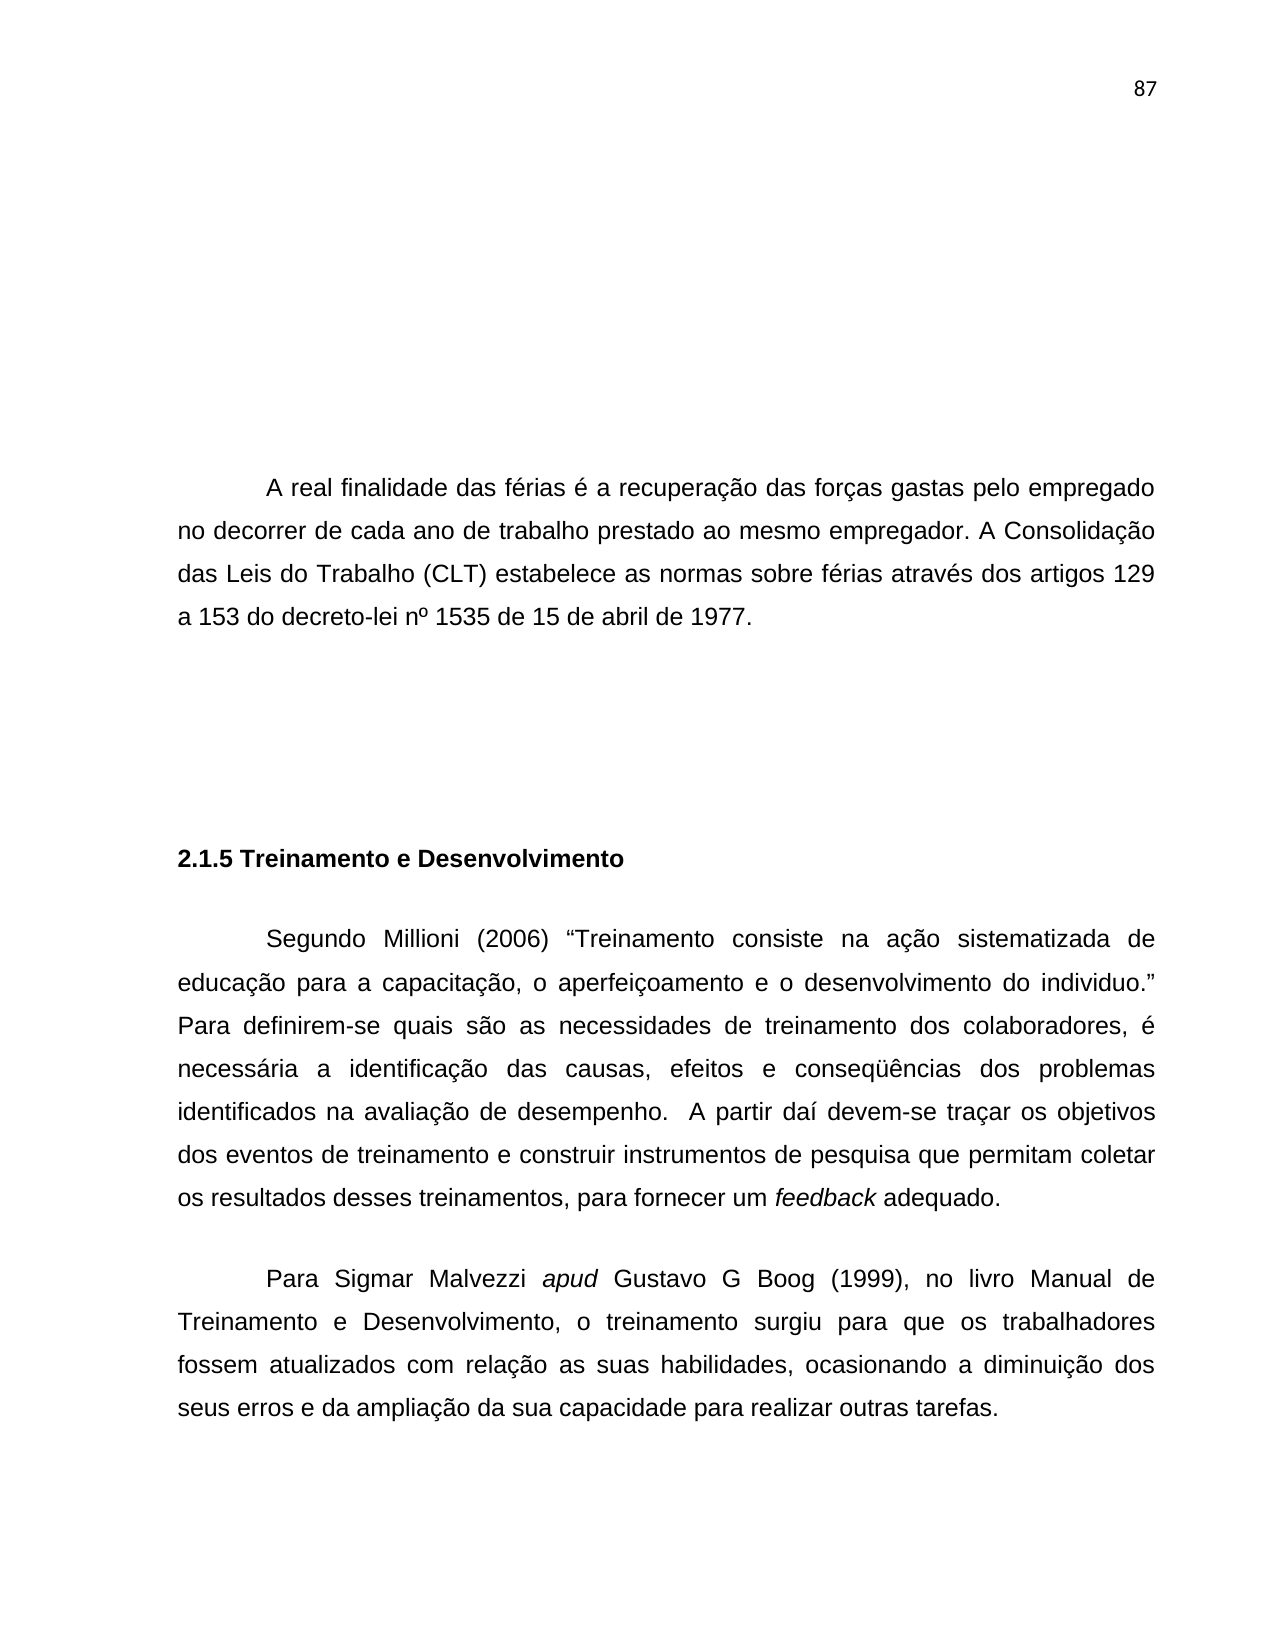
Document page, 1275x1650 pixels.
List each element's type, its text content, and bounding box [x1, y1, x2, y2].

text Segundo Millioni (2006) “Treinamento consiste na ação sistematizada de educação para a capacitação, o aperfeiçoamento e o desenvolvimento do individuo.” Para definirem-se quais são as necessidades de treinamento dos colaboradores, é necessária a identificação das causas, efeitos e conseqüências dos problemas identificados na avaliação de desempenho. A partir daí devem-se traçar os objetivos dos eventos de treinamento e construir instrumentos de pesquisa que permitam coletar os resultados desses treinamentos, para fornecer um feedback adequado. [177, 924, 1157, 1212]
text 2.1.5 Treinamento e Desenvolvimento [177, 844, 1157, 872]
text A real finalidade das férias é a recuperação das forças gastas pelo empregado no decorrer de cada ano de trabalho prestado ao mesmo empregador. A Consolidação das Leis do Trabalho (CLT) estabelece as normas sobre férias através dos artigos 153 do decreto-lei nº 1535 de 15 de abril de 1977. [177, 472, 1157, 631]
text Para Sigmar Malvezzi apud Gustavo G Boog (1999), no livro Manual de Treinamento e Desenvolvimento, o treinamento surgiu para que os trabalhadores fossem atualizados com relação as suas habilidades, ocasionando a diminuição dos seus erros e da ampliação da sua capacidade para realizar outras tarefas. [177, 1264, 1157, 1422]
